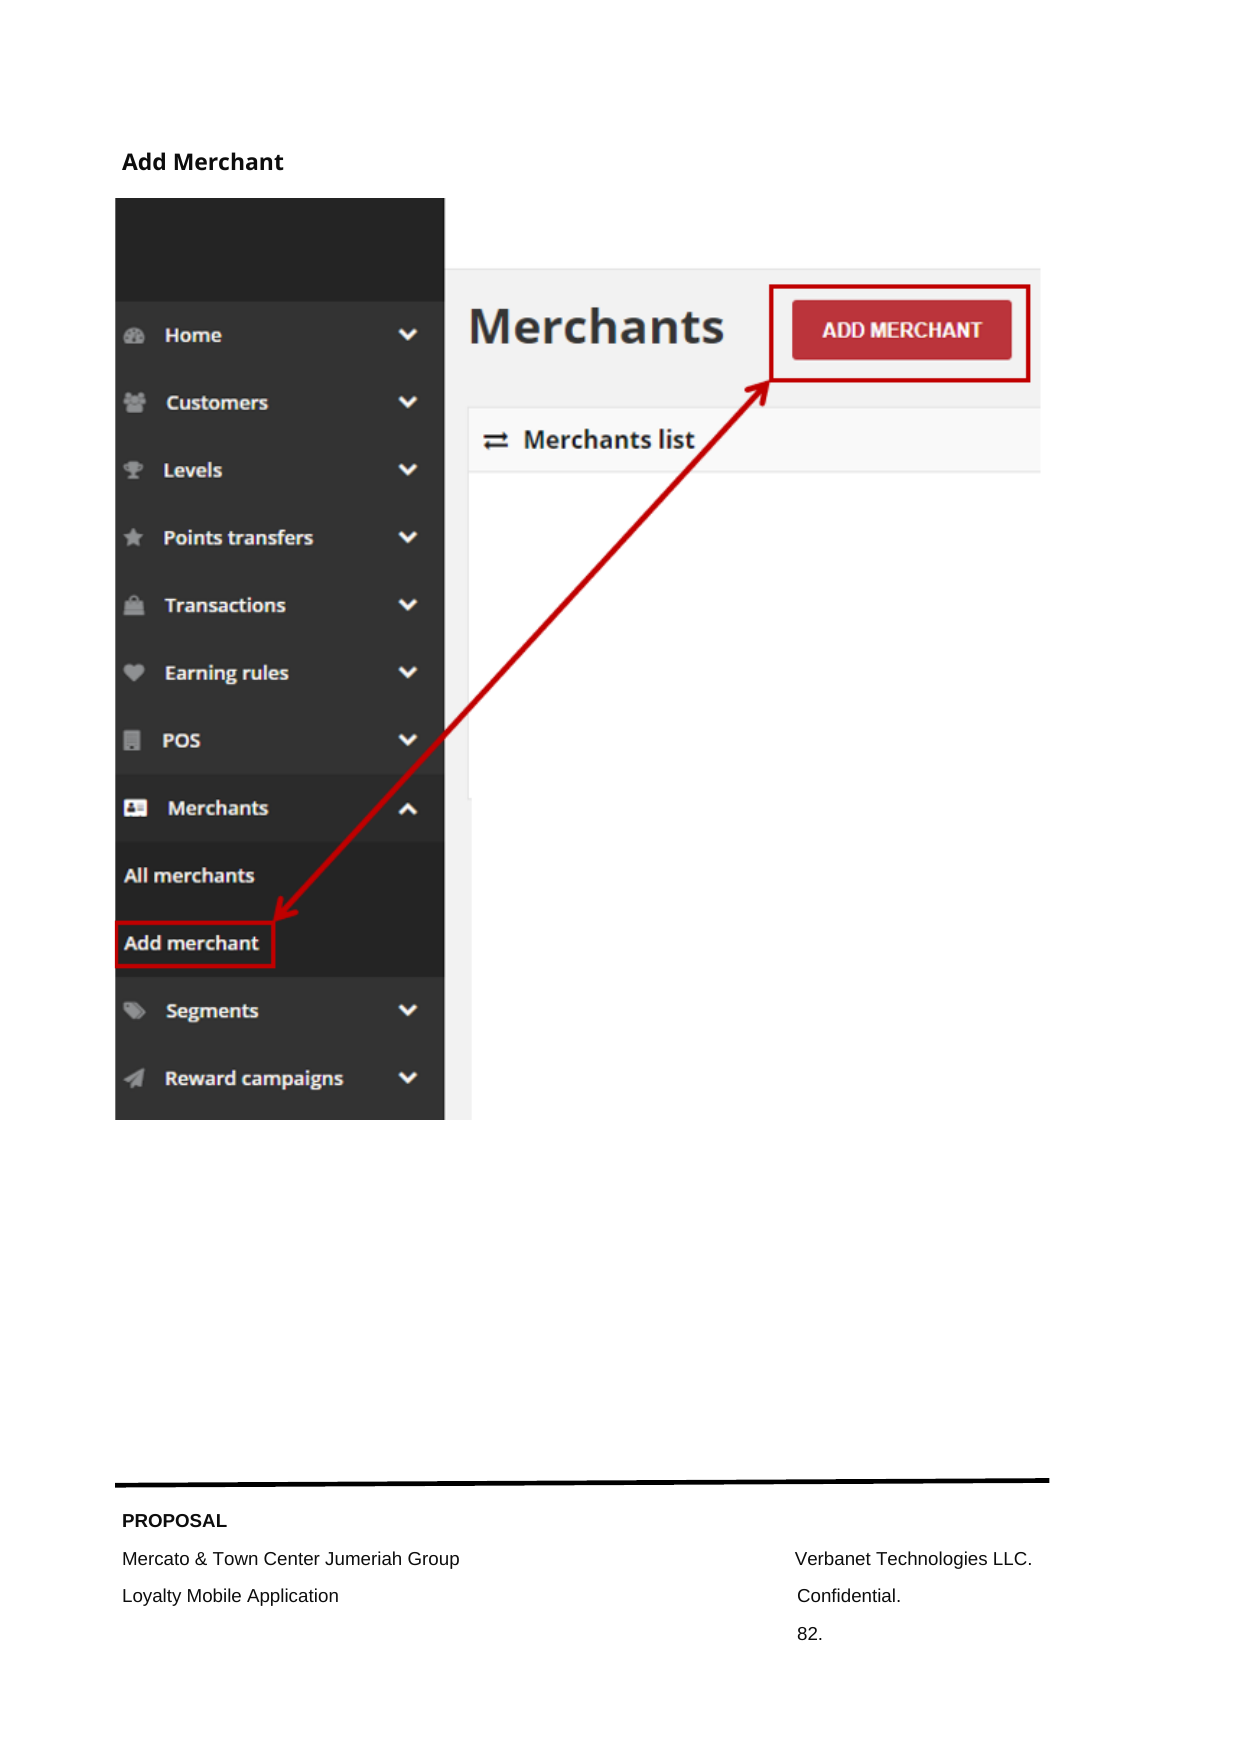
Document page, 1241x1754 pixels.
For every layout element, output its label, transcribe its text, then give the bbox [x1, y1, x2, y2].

picture [114, 198, 1045, 1120]
text Add Merchant [122, 141, 1053, 178]
